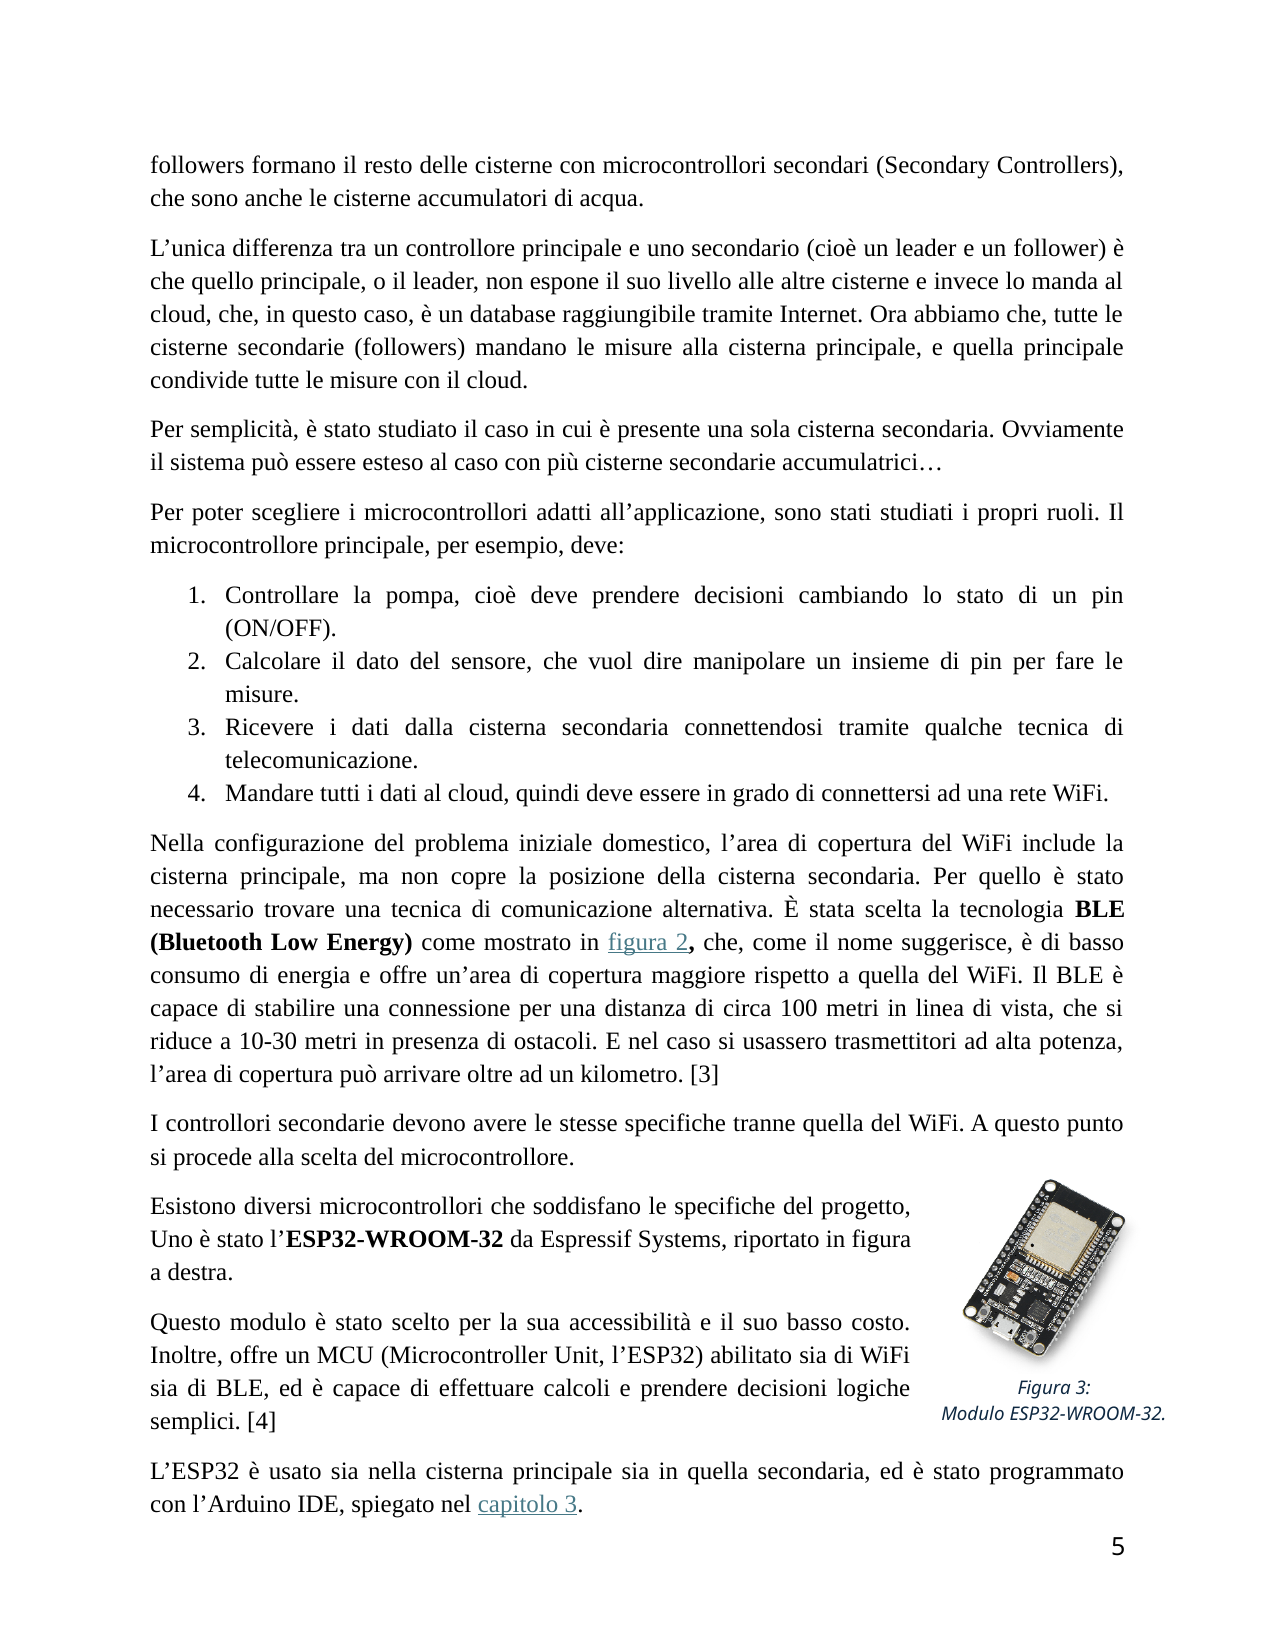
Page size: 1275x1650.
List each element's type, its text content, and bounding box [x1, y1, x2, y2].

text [150, 150, 1125, 212]
text L’unica differenza tra un controllore principale e uno secondario (cioè un leader e un follower) è che quello principale, o il leader, non espone il suo livello alle altre cisterne e invece lo manda al cloud, che, in questo caso, è un database raggiungibile tramite Internet. Ora abbiamo che, tutte le cisterne secondarie (followers) mandano le misure alla cisterna principale, e quella principale condivide tutte le misure con il cloud. [150, 233, 1125, 393]
picture [930, 1154, 1157, 1374]
list Controllare la pompa, cioè deve prendere decisioni cambiando lo stato di un pin (ON/OFF). [187, 580, 1125, 642]
text Nella configurazione del problema iniziale domestico, l’area di copertura del WiFi include la cisterna principale, ma non copre la posizione della cisterna secondaria. Per quello è stato necessario trovare una tecnica di comunicazione alternativa. È stata scelta la tecnologia BLE (Bluetooth Low Energy) come mostrato in figura 2, che, come il nome suggerisce, è di basso consumo di energia e offre un’area di copertura maggiore rispetto a quella del WiFi. Il BLE è capace di stabilire una connessione per una distanza di circa 100 metri in linea di vista, che si riduce a 10-30 metri in presenza di ostacoli. E nel caso si usassero trasmettitori ad alta potenza, l’area di copertura può arrivare oltre ad un kilometro. [3] [150, 828, 1125, 1088]
text Per semplicità, è stato studiato il caso in cui è presente una sola cisterna secondaria. Ovviamente il sistema può essere esteso al caso con più cisterne secondarie accumulatrici… [150, 414, 1125, 476]
text Per poter scegliere i microcontrollori adatti all’applicazione, sono stati studiati i propri ruoli. Il microcontrollore principale, per esempio, deve: [150, 497, 1125, 559]
list Calcolare il dato del sensore, che vuol dire manipolare un insieme di pin per fare le misure. [187, 646, 1125, 708]
text L’ESP32 è usato sia nella cisterna principale sia in quella secondaria, ed è stato programmato con l’Arduino IDE, spiegato nel capitolo 3. [150, 1456, 1125, 1517]
text I controllori secondarie devono avere le stesse specifiche tranne quella del WiFi. A questo punto si procede alla scelta del microcontrollore. [150, 1108, 1125, 1170]
text Esistono diversi microcontrollori che soddisfano le specifiche del progetto, Uno è stato l’ESP32-WROOM-32 da Espressif Systems, riportato in figura a destra. [150, 1191, 930, 1286]
list Ricevere i dati dalla cisterna secondaria connettendosi tramite qualche tecnica di telecomunicazione. [187, 712, 1125, 774]
list Mandare tutti i dati al cloud, quindi deve essere in grado di connettersi ad una rete WiFi. [187, 778, 1125, 807]
text Questo modulo è stato scelto per la sua accessibilità e il suo basso costo. Inoltre, offre un MCU (Microcontroller Unit, l’ESP32) abilitato sia di WiFi sia di BLE, ed è capace di effettuare calcoli e prendere decisioni logiche semplici. [4] [150, 1307, 1125, 1435]
